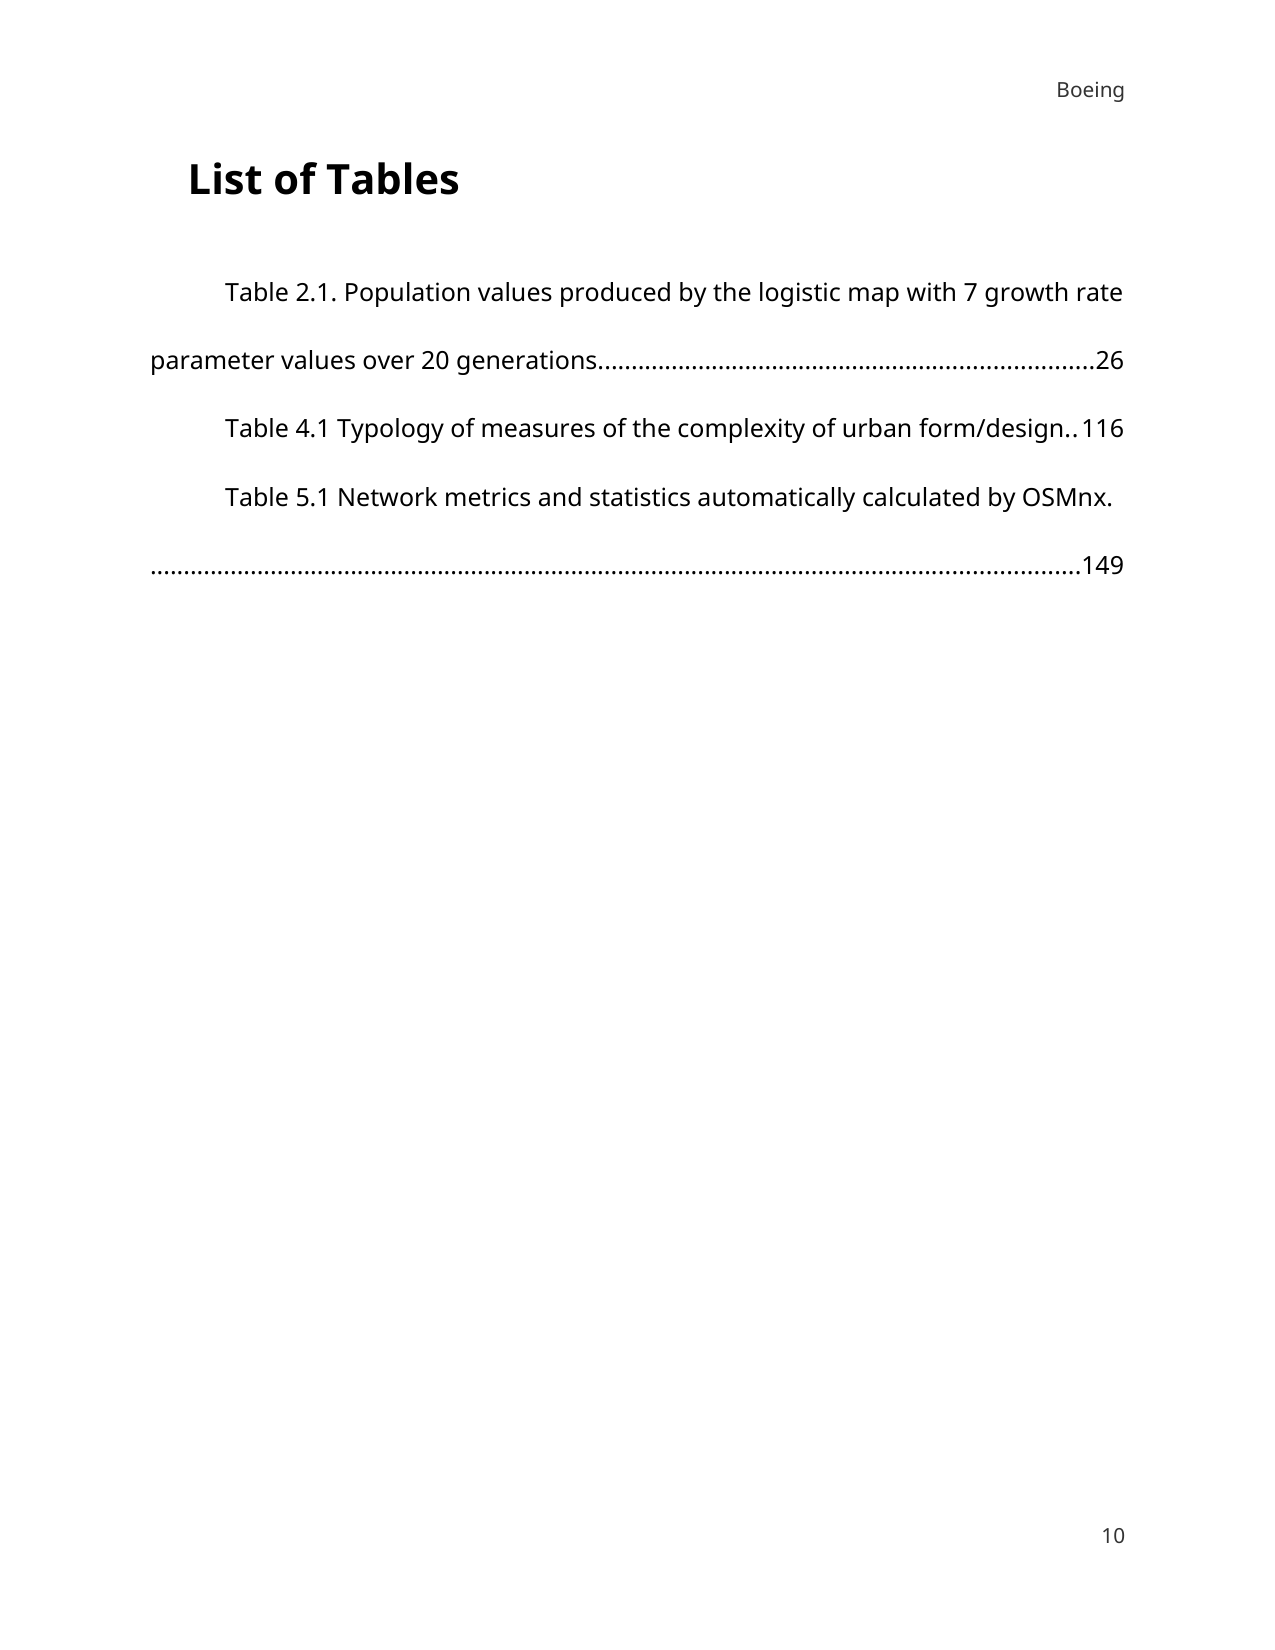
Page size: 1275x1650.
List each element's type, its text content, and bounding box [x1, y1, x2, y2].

text Table 2.1. Population values produced by the logistic map with 7 growth rate parameter values over 20 generations. 26 [150, 275, 1125, 377]
subtitle List of Tables [187, 150, 1125, 207]
text Table 5.1 Network metrics and statistics automatically calculated by OSMnx. 149 [150, 479, 1125, 581]
text Table 4.1 Typology of measures of the complexity of urban form/design. 116 [150, 411, 1125, 445]
